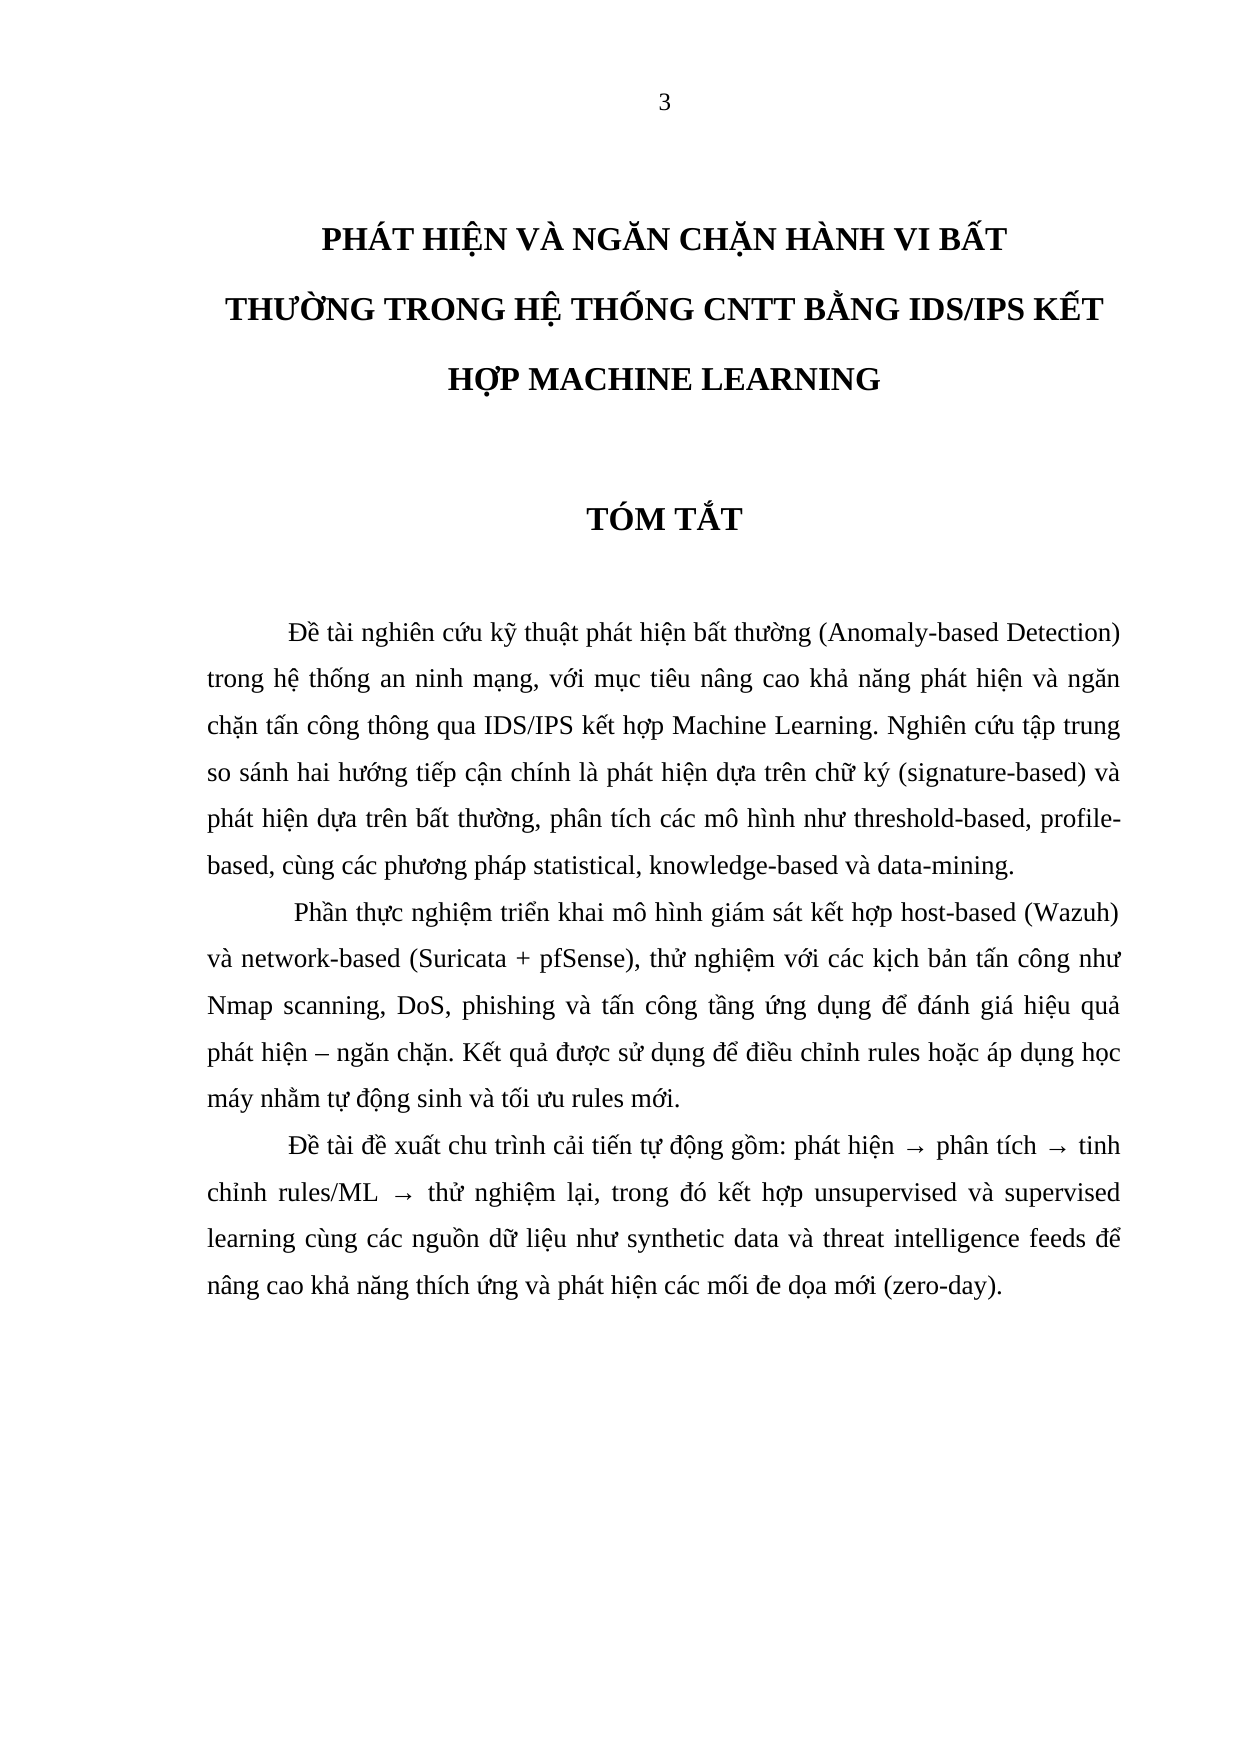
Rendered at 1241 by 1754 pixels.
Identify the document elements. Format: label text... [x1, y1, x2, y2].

text PHÁT HIỆN VÀ NGĂN CHẶN HÀNH VI BẤT [207, 219, 1122, 258]
text TÓM TẮT [207, 499, 1122, 538]
text Đề tài nghiên cứu kỹ thuật phát hiện bất thường (Anomaly-based Detection) trong hệ thống an ninh mạng, với mục tiêu nâng cao khả năng phát hiện và ngăn chặn tấn công thông qua IDS/IPS kết hợp Machine Learning. Nghiên cứu tập trung so sánh hai hướng tiếp cận chính là phát hiện dựa trên chữ ký (signature-based) và phát hiện dựa trên bất thường, phân tích các mô hình như threshold-based, profile-based, cùng các phương pháp statistical, knowledge-based và data-mining. [207, 616, 1122, 880]
text Đề tài đề xuất chu trình cải tiến tự động gồm: phát hiện → phân tích → tinh chỉnh rules/ML → thử nghiệm lại, trong đó kết hợp unsupervised và supervised learning cùng các nguồn dữ liệu như synthetic data và threat intelligence feeds để nâng cao khả năng thích ứng và phát hiện các mối đe dọa mới (zero-day). [207, 1129, 1122, 1300]
text Phần thực nghiệm triển khai mô hình giám sát kết hợp host-based (Wazuh) và network-based (Suricata + pfSense), thử nghiệm với các kịch bản tấn công như Nmap scanning, DoS, phishing và tấn công tầng ứng dụng để đánh giá hiệu quả phát hiện – ngăn chặn. Kết quả được sử dụng để điều chỉnh rules hoặc áp dụng học máy nhằm tự động sinh và tối ưu rules mới. [207, 896, 1122, 1114]
text HỢP MACHINE LEARNING [207, 359, 1122, 398]
text THƯỜNG TRONG HỆ THỐNG CNTT BẰNG IDS/IPS KẾT [207, 289, 1122, 328]
